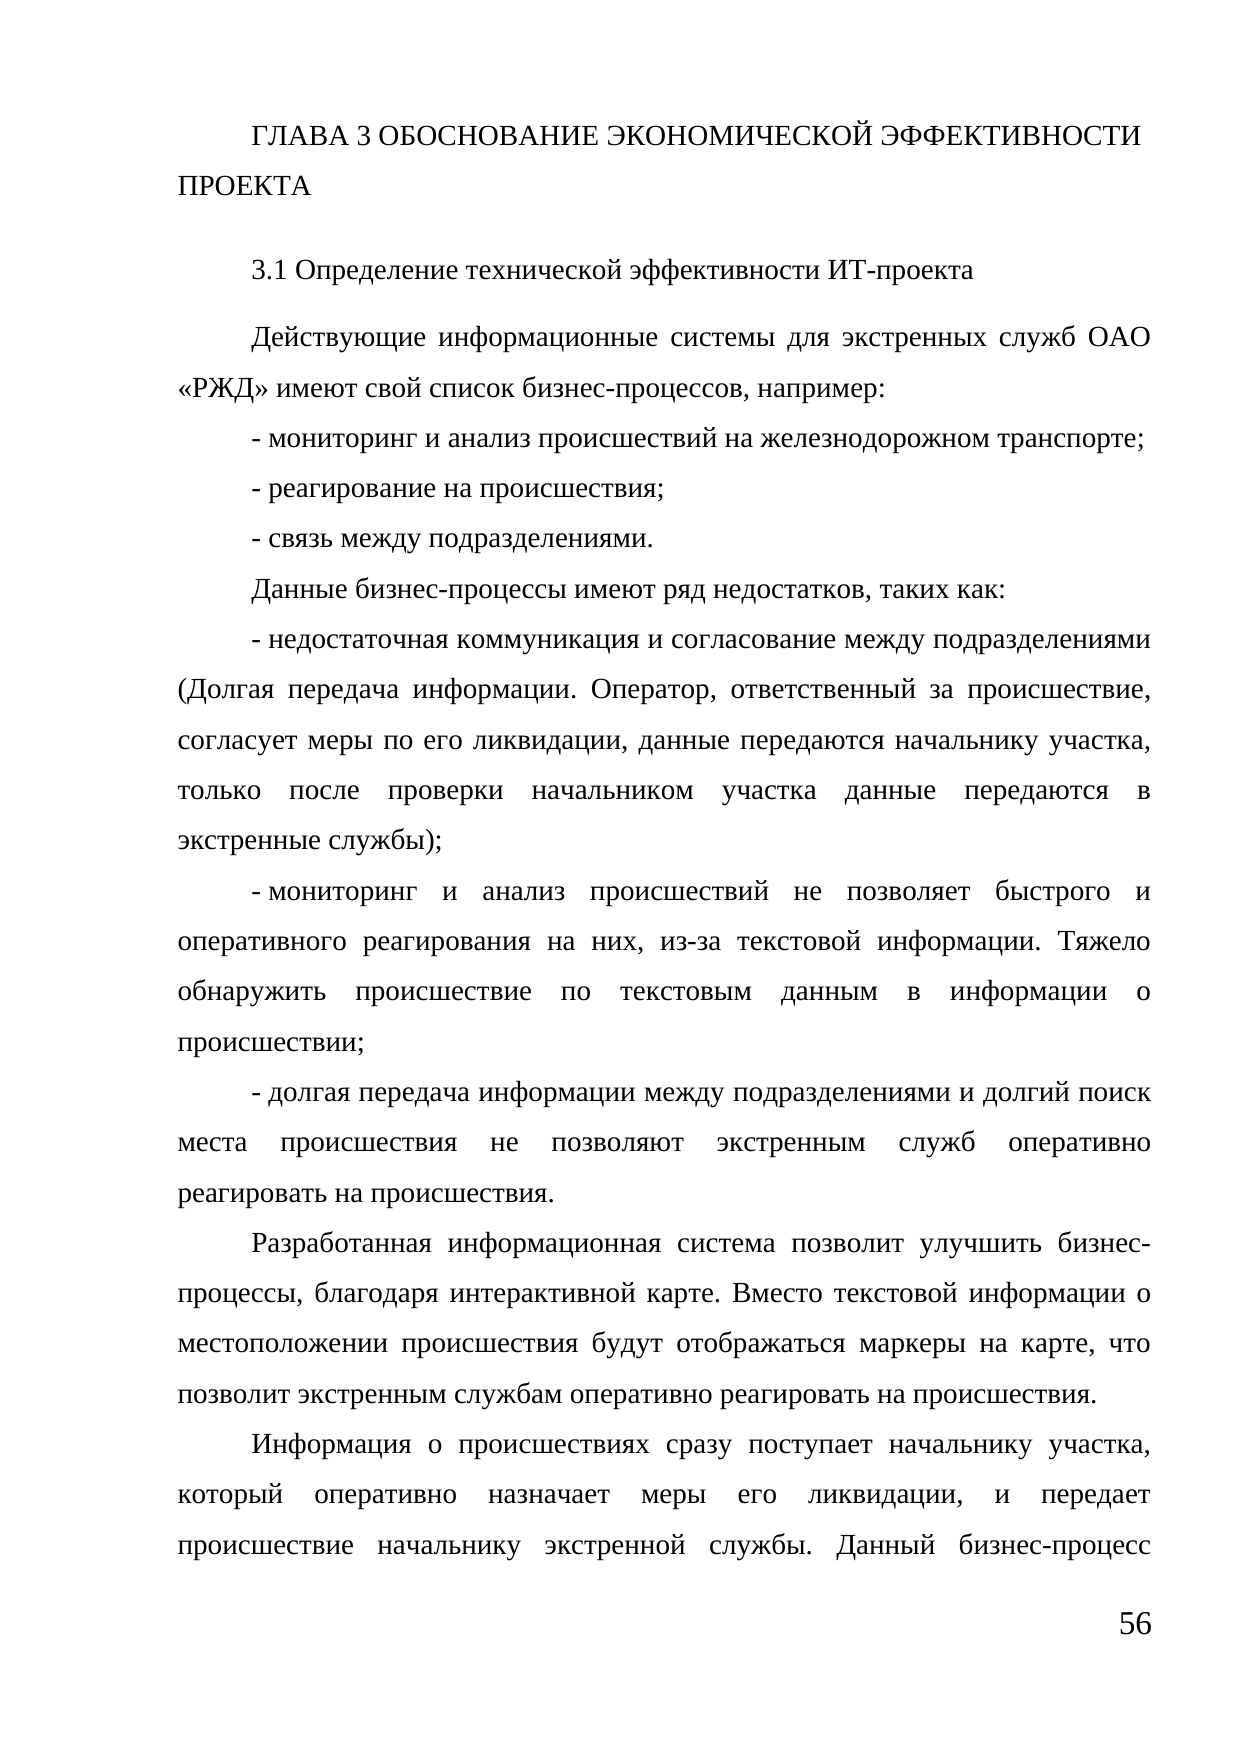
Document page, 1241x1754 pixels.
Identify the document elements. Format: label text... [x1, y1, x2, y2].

text - мониторинг и анализ происшествий не позволяет быстрого и оперативного реагирования на них, из-за текстовой информации. Тяжело обнаружить происшествие по текстовым данным в информации о происшествии; [177, 873, 1152, 1057]
text - реагирование на происшествия; [177, 470, 1152, 504]
subtitle 3.1 Определение технической эффективности ИТ-проекта [177, 252, 1152, 286]
text - недостаточная коммуникация и согласование между подразделениями (Долгая передача информации. Оператор, ответственный за происшествие, согласует меры по его ликвидации, данные передаются начальнику участка, только после проверки начальником участка данные передаются в экстренные службы); [177, 621, 1152, 856]
text - связь между подразделениями. [177, 521, 1152, 554]
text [177, 1426, 1152, 1560]
text - долгая передача информации между подразделениями и долгий поиск места происшествия не позволяют экстренным служб оперативно реагировать на происшествия. [177, 1074, 1152, 1208]
subtitle ГЛАВА 3 ОБОСНОВАНИЕ ЭКОНОМИЧЕСКОЙ ЭФФЕКТИВНОСТИ ПРОЕКТА [177, 118, 1152, 202]
text Разработанная информационная система позволит улучшить бизнес-процессы, благодаря интерактивной карте. Вместо текстовой информации о местоположении происшествия будут отображаться маркеры на карте, что позволит экстренным службам оперативно реагировать на происшествия. [177, 1225, 1152, 1409]
text Данные бизнес-процессы имеют ряд недостатков, таких как: [177, 571, 1152, 604]
text Действующие информационные системы для экстренных служб ОАО «РЖД» имеют свой список бизнес-процессов, например: [177, 319, 1152, 403]
text - мониторинг и анализ происшествий на железнодорожном транспорте; [177, 420, 1152, 453]
